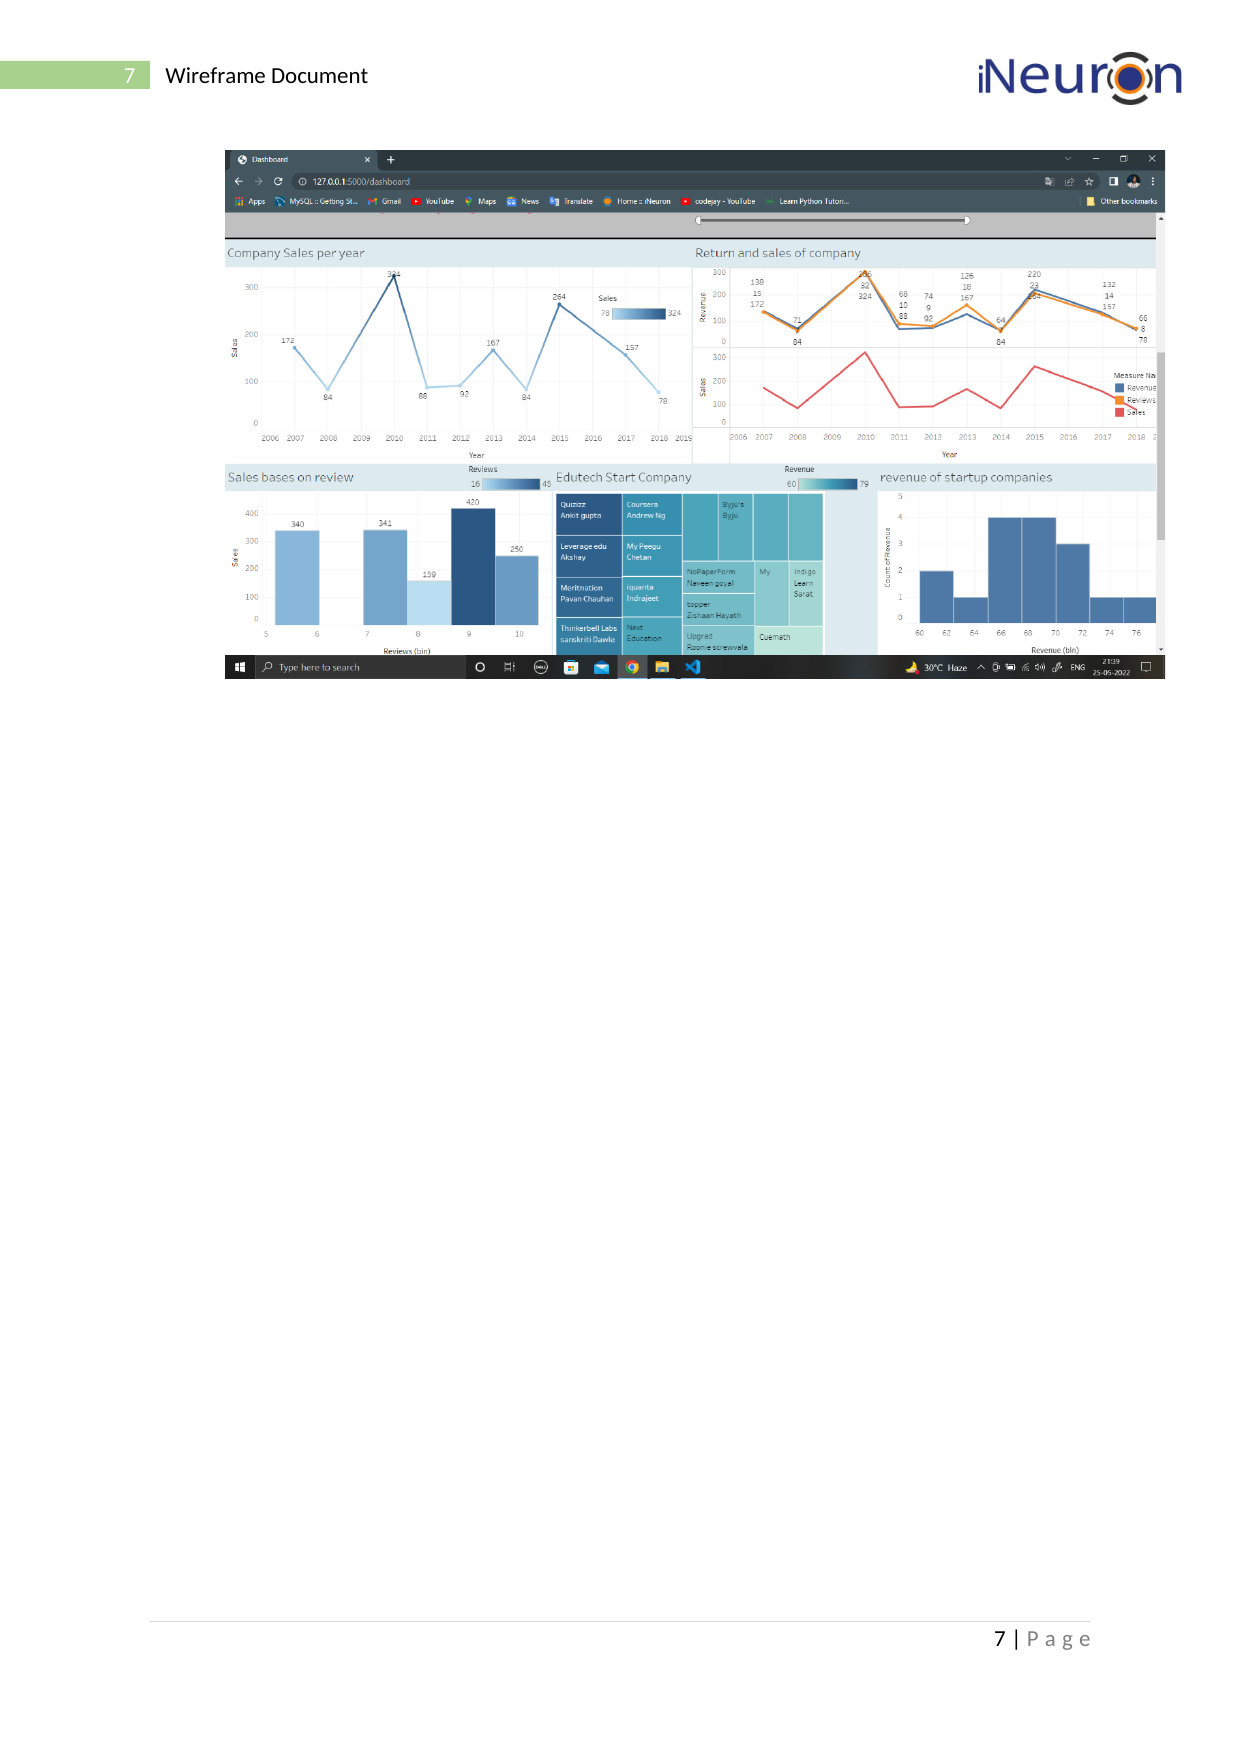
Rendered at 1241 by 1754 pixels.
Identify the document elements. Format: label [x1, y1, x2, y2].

picture [978, 51, 1182, 105]
picture [225, 150, 1166, 679]
